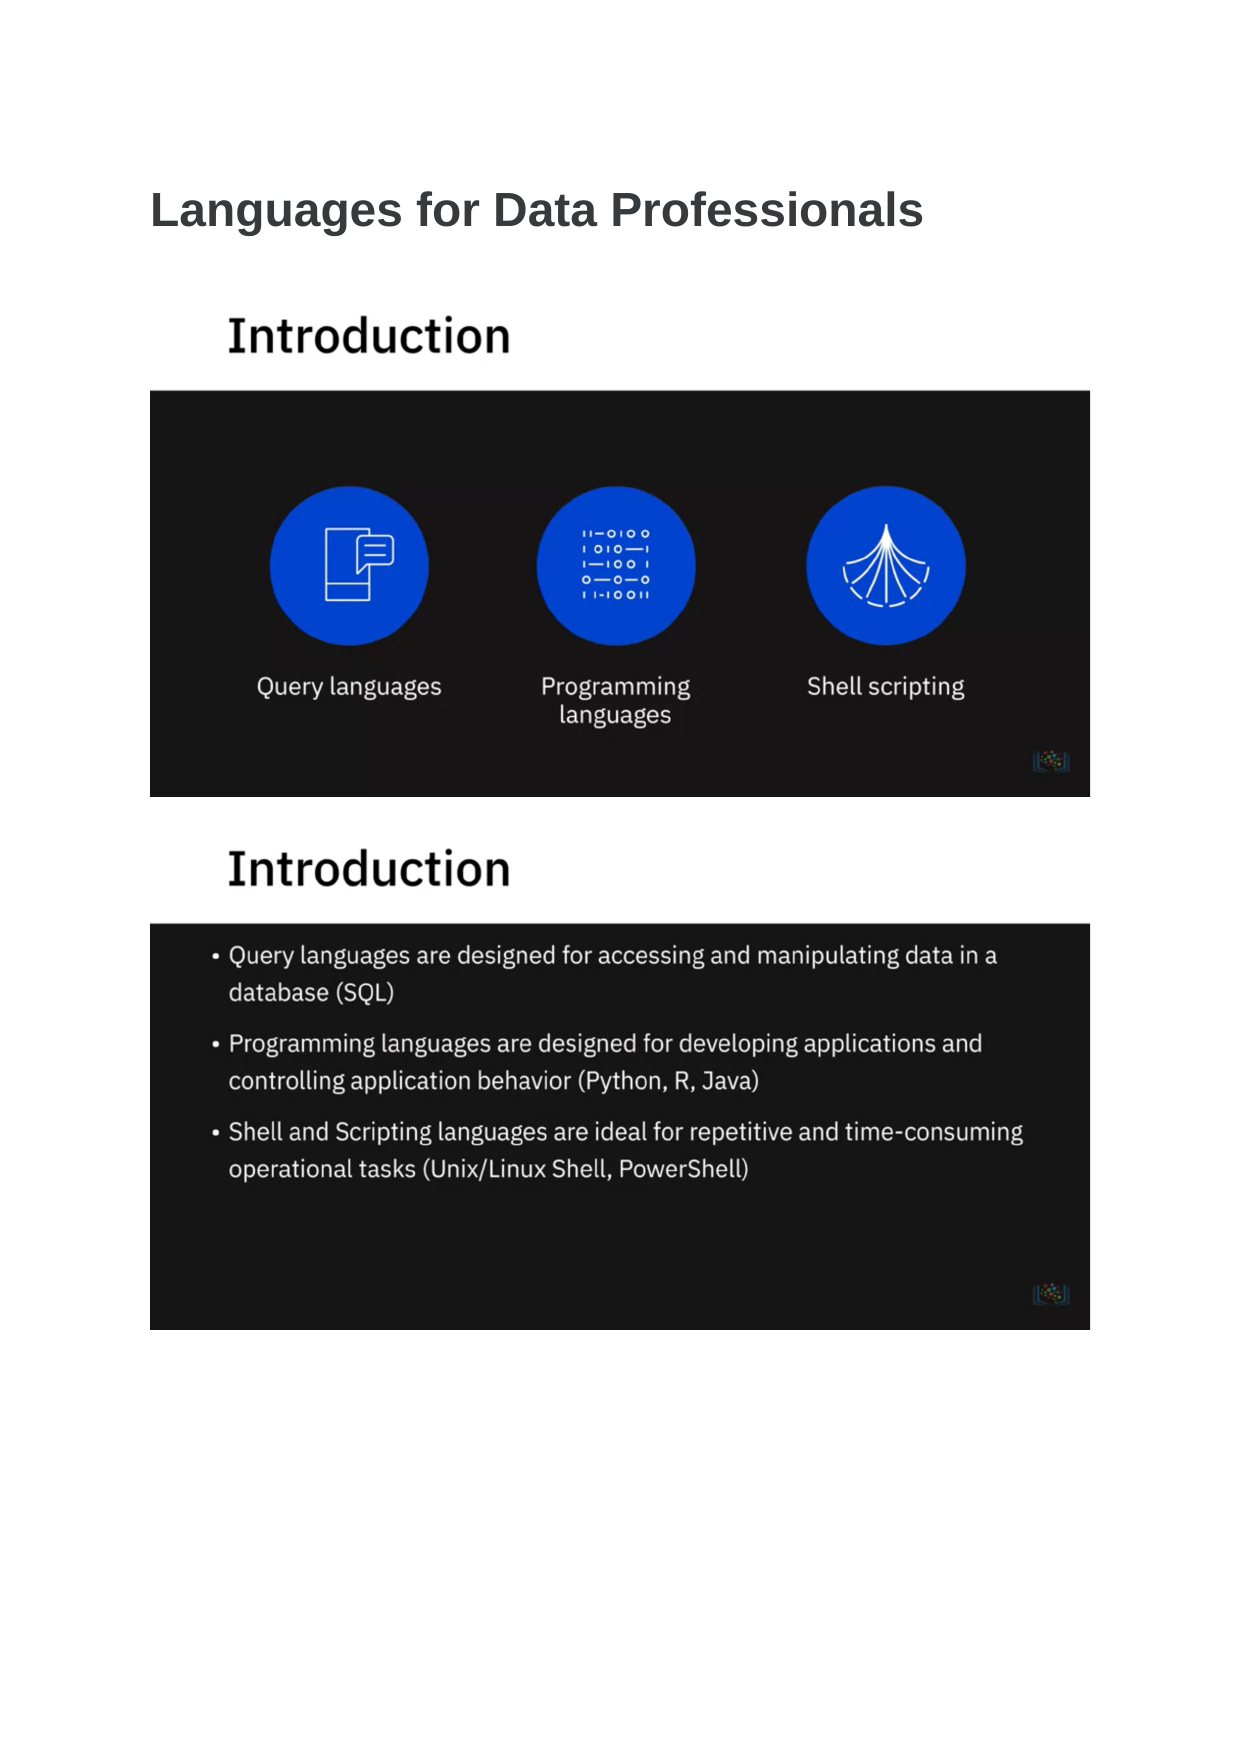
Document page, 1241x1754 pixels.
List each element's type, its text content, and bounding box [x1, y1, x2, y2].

subtitle Languages for Data Professionals [150, 181, 1090, 236]
picture [150, 800, 1091, 1330]
picture [150, 267, 1091, 797]
